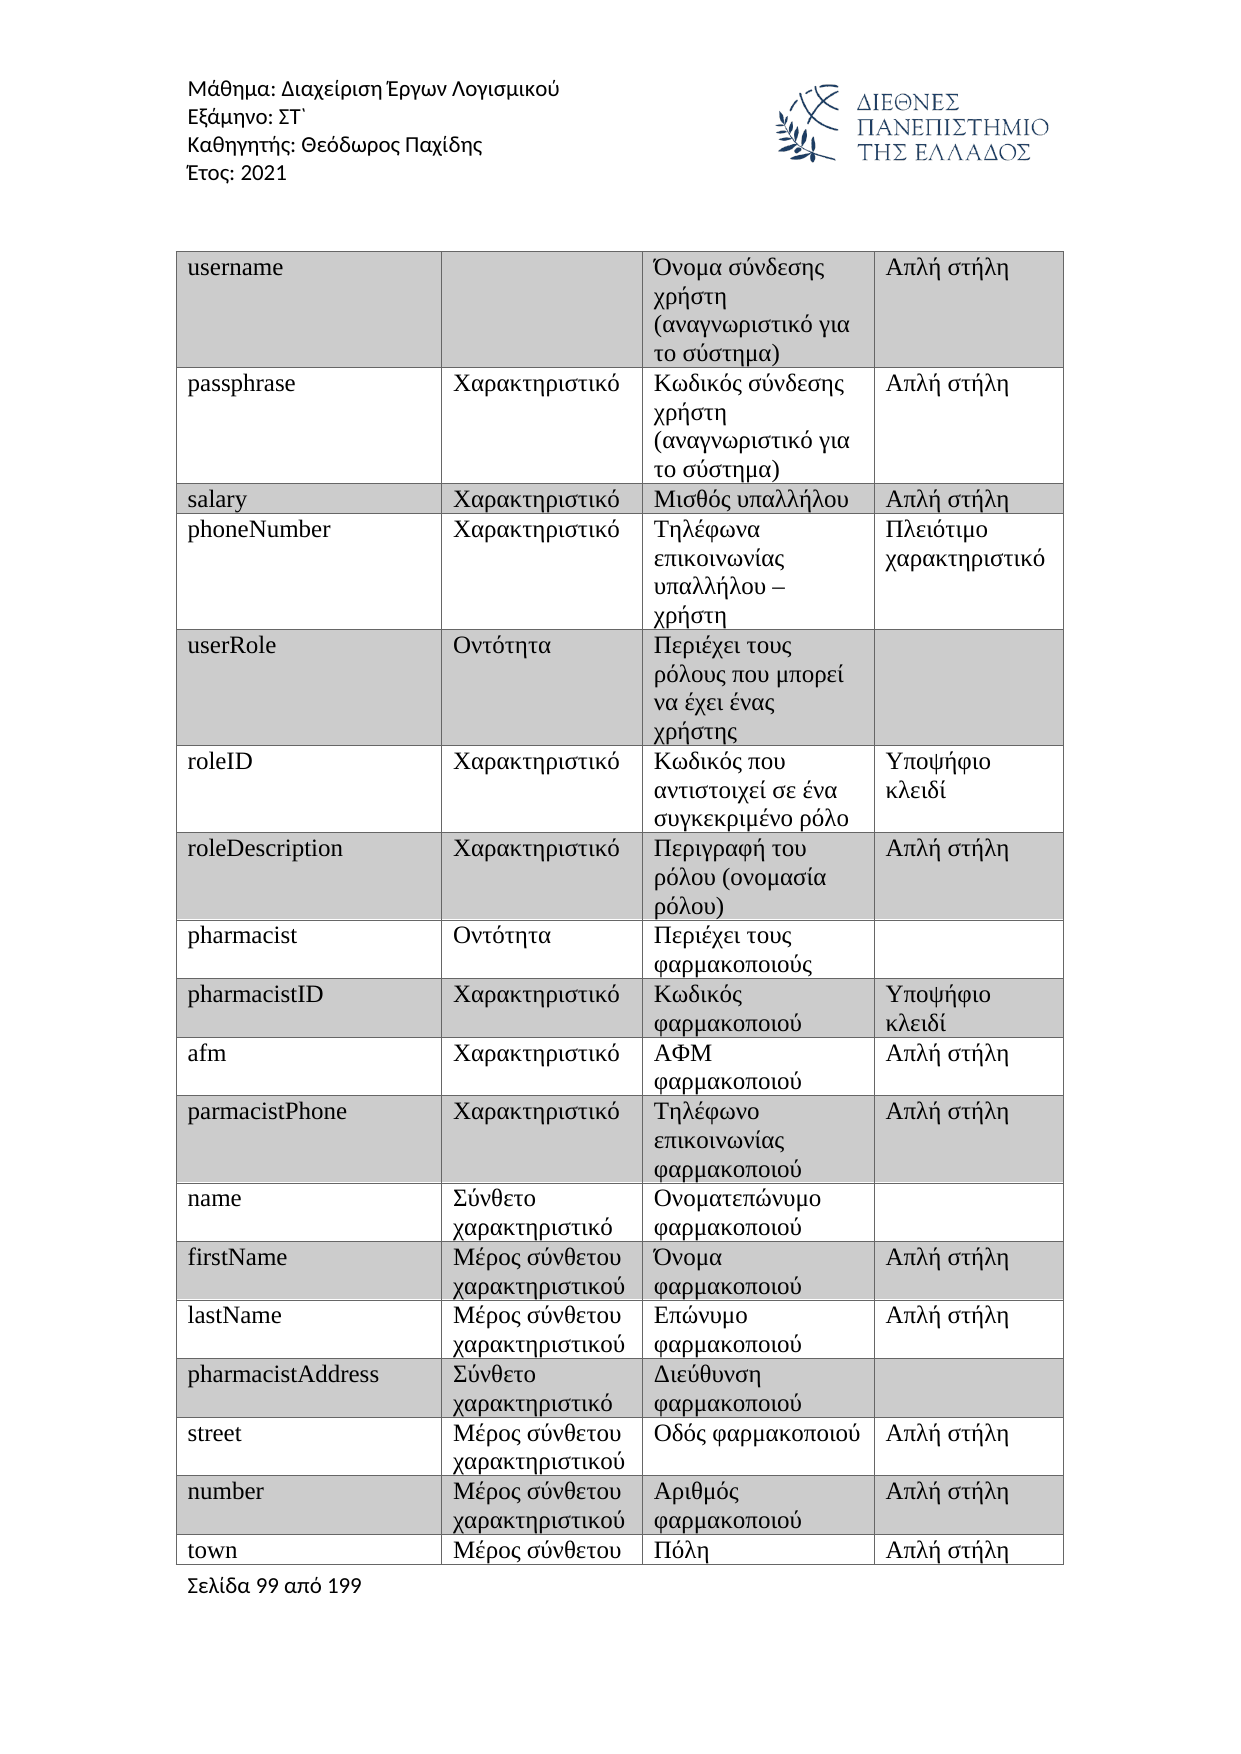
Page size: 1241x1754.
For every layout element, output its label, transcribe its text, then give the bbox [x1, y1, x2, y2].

table_cell Μισθός υπαλλήλου [643, 484, 874, 513]
table_cell [442, 252, 642, 367]
table_cell Χαρακτηριστικό [442, 979, 642, 1037]
table_cell Απλή στήλη [875, 368, 1063, 483]
picture [752, 73, 1073, 174]
table_cell Απλή στήλη [875, 1535, 1063, 1563]
table_cell Διεύθυνση φαρμακοποιού [643, 1359, 874, 1417]
table_cell Αριθμός φαρμακοποιού [643, 1476, 874, 1534]
table_cell Πόλη φαρμακοποιού [643, 1535, 874, 1563]
table_cell Χαρακτηριστικό [442, 1096, 642, 1182]
table_cell [875, 921, 1063, 978]
table_cell Απλή στήλη [875, 1418, 1063, 1475]
table_cell Χαρακτηριστικό [442, 746, 642, 832]
table_cell Μέρος σύνθετου χαρακτηριστικού [442, 1535, 642, 1563]
table_cell street [177, 1418, 441, 1475]
table_cell Απλή στήλη [875, 1038, 1063, 1095]
table_cell roleDescription [177, 833, 441, 919]
table_cell Μέρος σύνθετου χαρακτηριστικού [442, 1476, 642, 1534]
table_cell Κωδικός που αντιστοιχεί σε ένα συγκεκριμένο ρόλο [643, 746, 874, 832]
table_cell Κωδικός φαρμακοποιού [643, 979, 874, 1037]
table_cell Κωδικός σύνδεσης χρήστη (αναγνωριστικό για το σύστημα) [643, 368, 874, 483]
table_cell phoneNumber [177, 514, 441, 629]
table_cell Οδός φαρμακοποιού [643, 1418, 874, 1475]
table_cell Όνομα σύνδεσης χρήστη (αναγνωριστικό για το σύστημα) [643, 252, 874, 367]
table_cell Απλή στήλη [875, 484, 1063, 513]
table_cell Τηλέφωνο επικοινωνίας φαρμακοποιού [643, 1096, 874, 1182]
table_cell Οντότητα [442, 921, 642, 978]
table_cell Απλή στήλη [875, 833, 1063, 919]
table_cell Οντότητα [442, 630, 642, 745]
table_cell Χαρακτηριστικό [442, 368, 642, 483]
table_cell Περιέχει τους ρόλους που μπορεί να έχει ένας χρήστης [643, 630, 874, 745]
table_cell town [177, 1535, 441, 1563]
table_cell Απλή στήλη [875, 1301, 1063, 1358]
table_cell Μέρος σύνθετου χαρακτηριστικού [442, 1418, 642, 1475]
table_cell Χαρακτηριστικό [442, 1038, 642, 1095]
table_cell lastName [177, 1301, 441, 1358]
table_cell Χαρακτηριστικό [442, 514, 642, 629]
table_cell afm [177, 1038, 441, 1095]
table_cell pharmacistAddress [177, 1359, 441, 1417]
table_cell name [177, 1184, 441, 1241]
table_cell Απλή στήλη [875, 1096, 1063, 1182]
table_cell Περιγραφή του ρόλου (ονομασία ρόλου) [643, 833, 874, 919]
table_cell firstName [177, 1242, 441, 1299]
table_cell Περιέχει τους φαρμακοποιούς [643, 921, 874, 978]
table_cell passphrase [177, 368, 441, 483]
table_cell Χαρακτηριστικό [442, 484, 642, 513]
table_cell parmacistPhone [177, 1096, 441, 1182]
table_cell Απλή στήλη [875, 252, 1063, 367]
table_cell ΑΦΜ φαρμακοποιού [643, 1038, 874, 1095]
table_cell roleID [177, 746, 441, 832]
table_cell Τηλέφωνα επικοινωνίας υπαλλήλου – χρήστη [643, 514, 874, 629]
table_cell number [177, 1476, 441, 1534]
table_cell Ονοματεπώνυμο φαρμακοποιού [643, 1184, 874, 1241]
table_cell [875, 1184, 1063, 1241]
table_cell Σύνθετο χαρακτηριστικό [442, 1184, 642, 1241]
table_cell Επώνυμο φαρμακοποιού [643, 1301, 874, 1358]
table_cell Πλειότιμο χαρακτηριστικό [875, 514, 1063, 629]
table_cell pharmacistID [177, 979, 441, 1037]
table_cell Χαρακτηριστικό [442, 833, 642, 919]
table_cell pharmacist [177, 921, 441, 978]
table_cell [875, 630, 1063, 745]
table_cell [875, 1359, 1063, 1417]
table_cell Σύνθετο χαρακτηριστικό [442, 1359, 642, 1417]
table_cell salary [177, 484, 441, 513]
table_cell Μέρος σύνθετου χαρακτηριστικού [442, 1301, 642, 1358]
table_cell userRole [177, 630, 441, 745]
table_cell Μέρος σύνθετου χαρακτηριστικού [442, 1242, 642, 1299]
table_cell username [177, 252, 441, 367]
table_cell Όνομα φαρμακοποιού [643, 1242, 874, 1299]
table_cell Απλή στήλη [875, 1476, 1063, 1534]
table_cell Υποψήφιο κλειδί [875, 979, 1063, 1037]
table_cell Υποψήφιο κλειδί [875, 746, 1063, 832]
table_cell Απλή στήλη [875, 1242, 1063, 1299]
